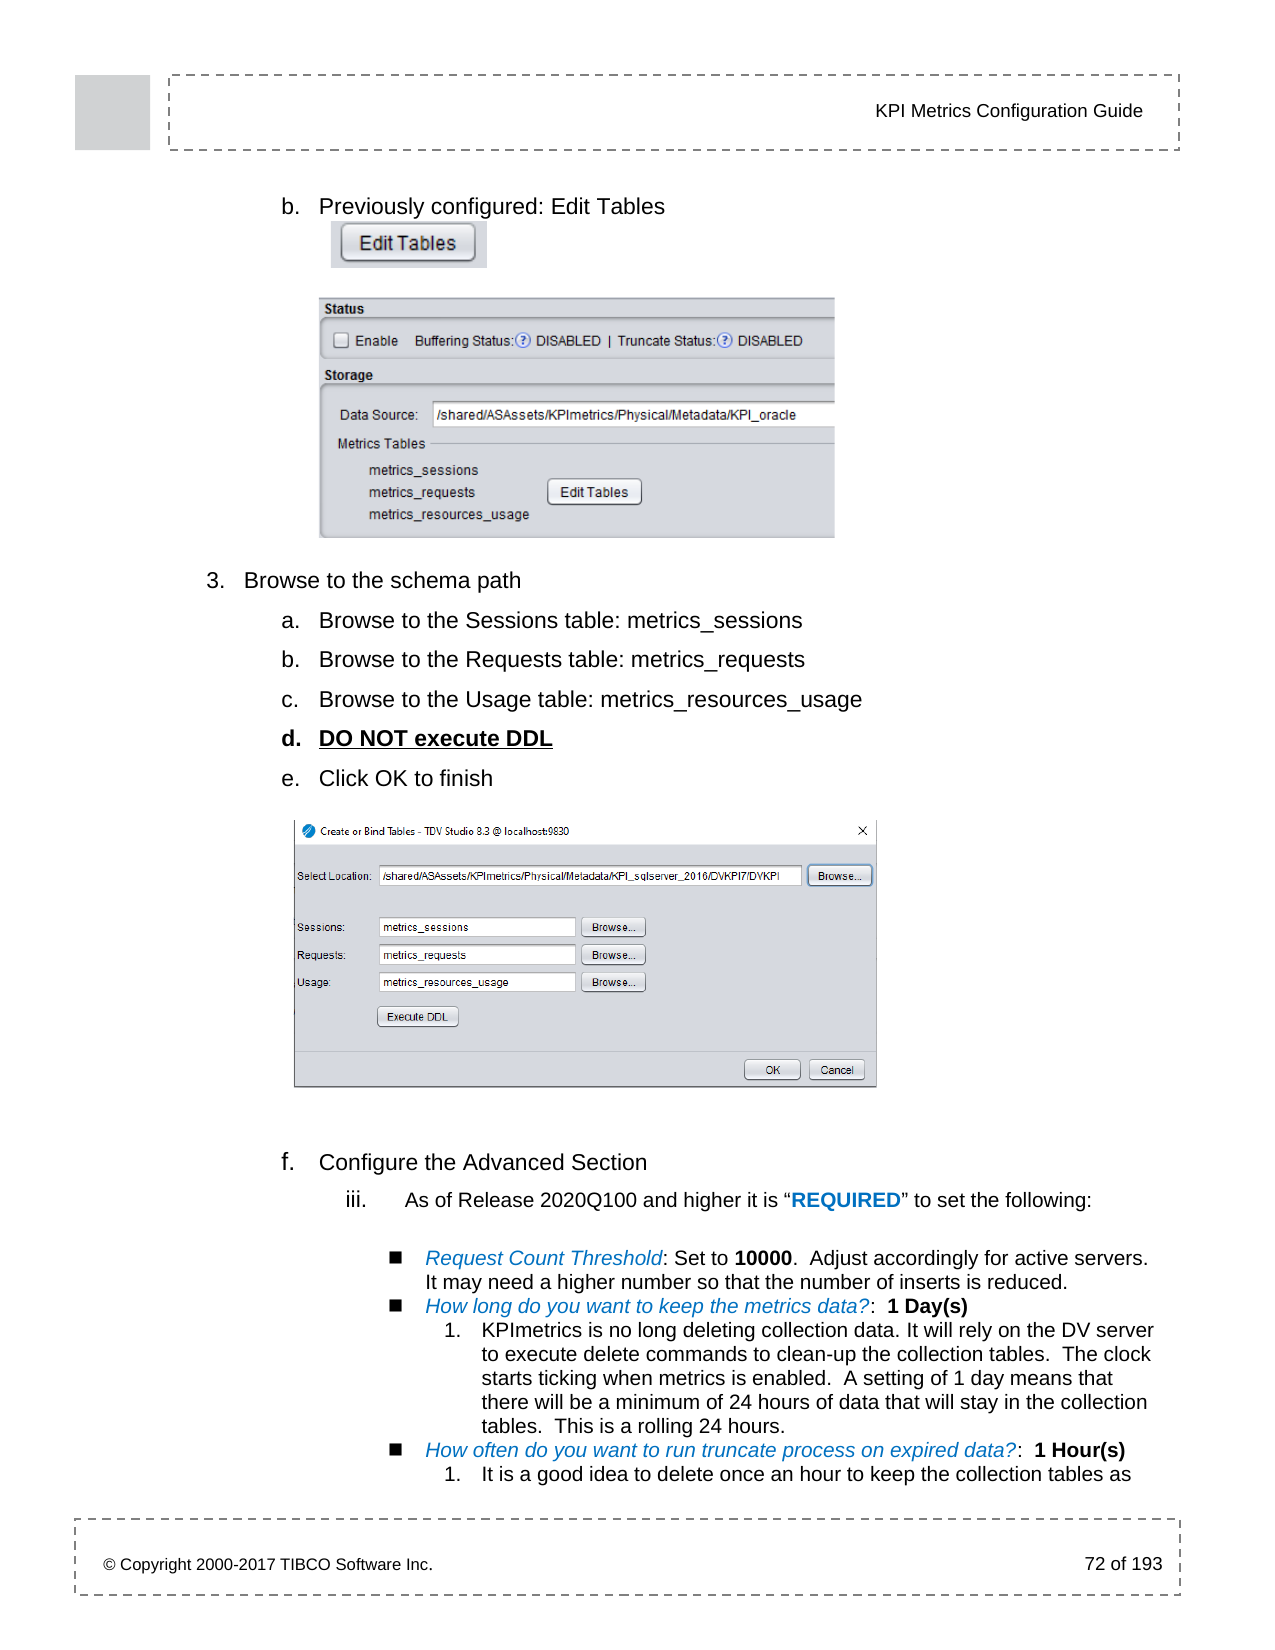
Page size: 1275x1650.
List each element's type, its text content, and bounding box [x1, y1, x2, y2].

list Browse to the Sessions table: metrics_sessions [281, 607, 1162, 633]
list As of Release 2020Q100 and higher it is “REQUIRED” to set the following: [367, 1186, 1161, 1213]
list Click OK to finish [281, 764, 1162, 791]
picture [318, 297, 835, 538]
list Previously configured: Edit Tables [281, 187, 1162, 221]
list Browse to the Usage table: metrics_resources_usage [281, 686, 1162, 712]
list How long do you want to keep the metrics data?: 1 Day(s) [388, 1294, 1162, 1318]
list Configure the Advanced Section [281, 1147, 1161, 1176]
picture [330, 221, 487, 268]
list Request Count Threshold: Set to 10000. Adjust accordingly for active servers. It may need a higher number so that the number of inserts is reduced. [388, 1246, 1162, 1294]
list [444, 1462, 1162, 1486]
list Browse to the Requests table: metrics_requests [281, 646, 1162, 672]
picture [293, 820, 877, 1088]
list How often do you want to run truncate process on expired data?: 1 Hour(s) [388, 1438, 1162, 1462]
list DO NOT execute DDL [281, 725, 1162, 751]
list Browse to the schema path [206, 567, 1162, 593]
list KPImetrics is no long deleting collection data. It will rely on the DV server to execute delete commands to clean-up the collection tables. The clock starts ticking when metrics is enabled. A setting of 1 day means that there will be a minimum of 24 hours of data that will stay in the collection tables. This is a rolling 24 hours. [444, 1318, 1162, 1438]
